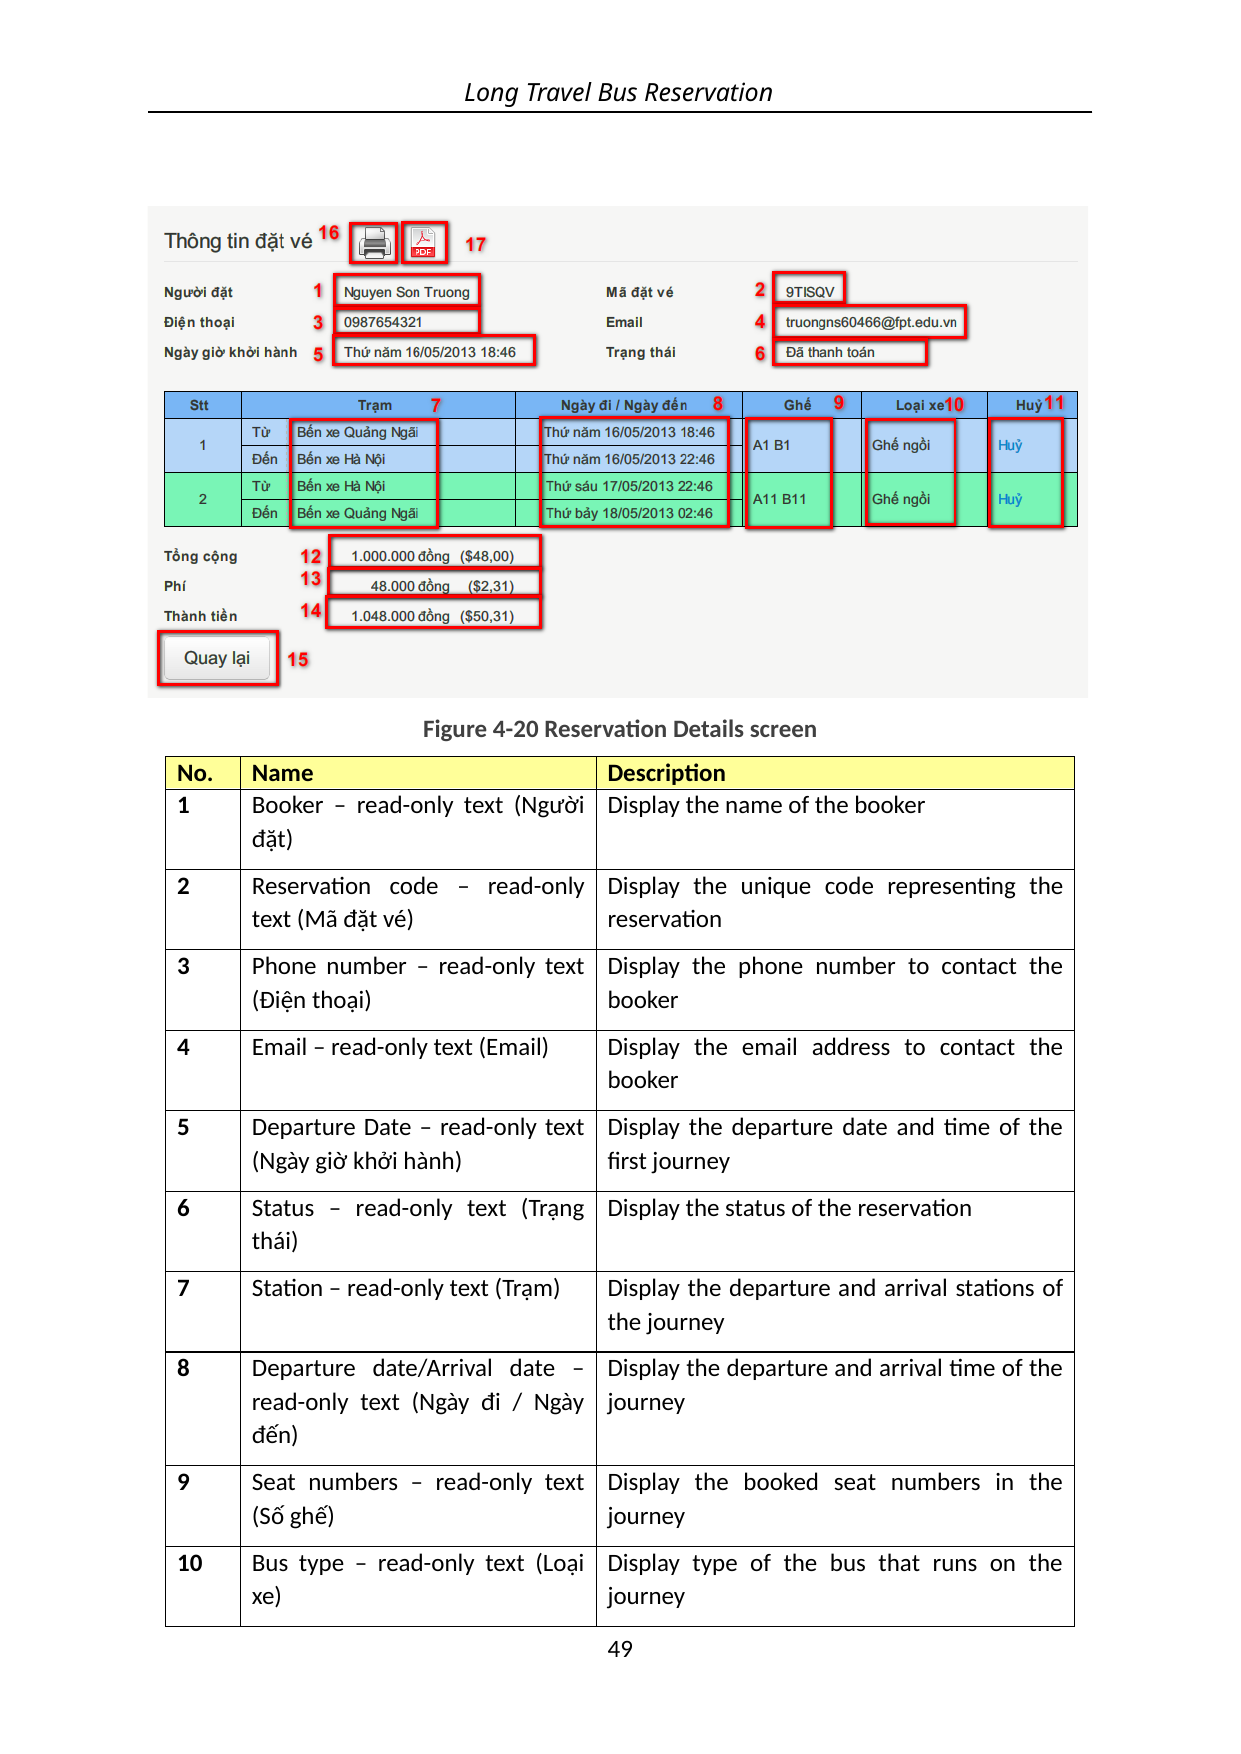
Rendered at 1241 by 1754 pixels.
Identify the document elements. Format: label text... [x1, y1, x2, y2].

table_header Name [241, 757, 596, 788]
table_cell Display the departure and arrival time of the journey [597, 1353, 1074, 1465]
table_cell Display the phone number to contact the booker [597, 950, 1074, 1030]
table_cell 5 [166, 1111, 240, 1191]
table_cell Display the status of the reservation [597, 1192, 1074, 1271]
table_cell 6 [166, 1192, 240, 1271]
table_cell Reservation code – read-only text (Mã đặt vé) [241, 870, 596, 949]
table_cell Email – read-only text (Email) [241, 1031, 596, 1110]
table_cell Phone number – read-only text (Điện thoại) [241, 950, 596, 1030]
table_cell Bus type – read-only text (Loại xe) [241, 1547, 596, 1626]
table_cell Booker – read-only text (Người đặt) [241, 790, 596, 869]
table_cell Display the booked seat numbers in the journey [597, 1466, 1074, 1546]
table_cell Departure date/Arrival date – read-only text (Ngày đi / Ngày đến) [241, 1353, 596, 1465]
table_cell 4 [166, 1031, 240, 1110]
table_cell Display the unique code representing the reservation [597, 870, 1074, 949]
table_cell Departure Date – read-only text (Ngày giờ khởi hành) [241, 1111, 596, 1191]
table_cell 10 [166, 1547, 240, 1626]
table_cell Display type of the bus that runs on the journey [597, 1547, 1074, 1626]
table_cell Display the departure and arrival stations of the journey [597, 1272, 1074, 1351]
table_cell 8 [166, 1353, 240, 1465]
table_cell 1 [166, 790, 240, 869]
table_cell Display the departure date and time of the first journey [597, 1111, 1074, 1191]
table_header No. [166, 757, 240, 788]
table_cell 2 [166, 870, 240, 949]
table_cell Station – read-only text (Trạm) [241, 1272, 596, 1351]
table_cell 3 [166, 950, 240, 1030]
table_cell 7 [166, 1272, 240, 1351]
table_cell Status – read-only text (Trạng thái) [241, 1192, 596, 1271]
picture [147, 206, 1089, 698]
table_cell 9 [166, 1466, 240, 1546]
table_header Description [597, 757, 1074, 788]
table_cell Seat numbers – read-only text (Số ghế) [241, 1466, 596, 1546]
table_cell Display the name of the booker [597, 790, 1074, 869]
table_cell Display the email address to contact the booker [597, 1031, 1074, 1110]
